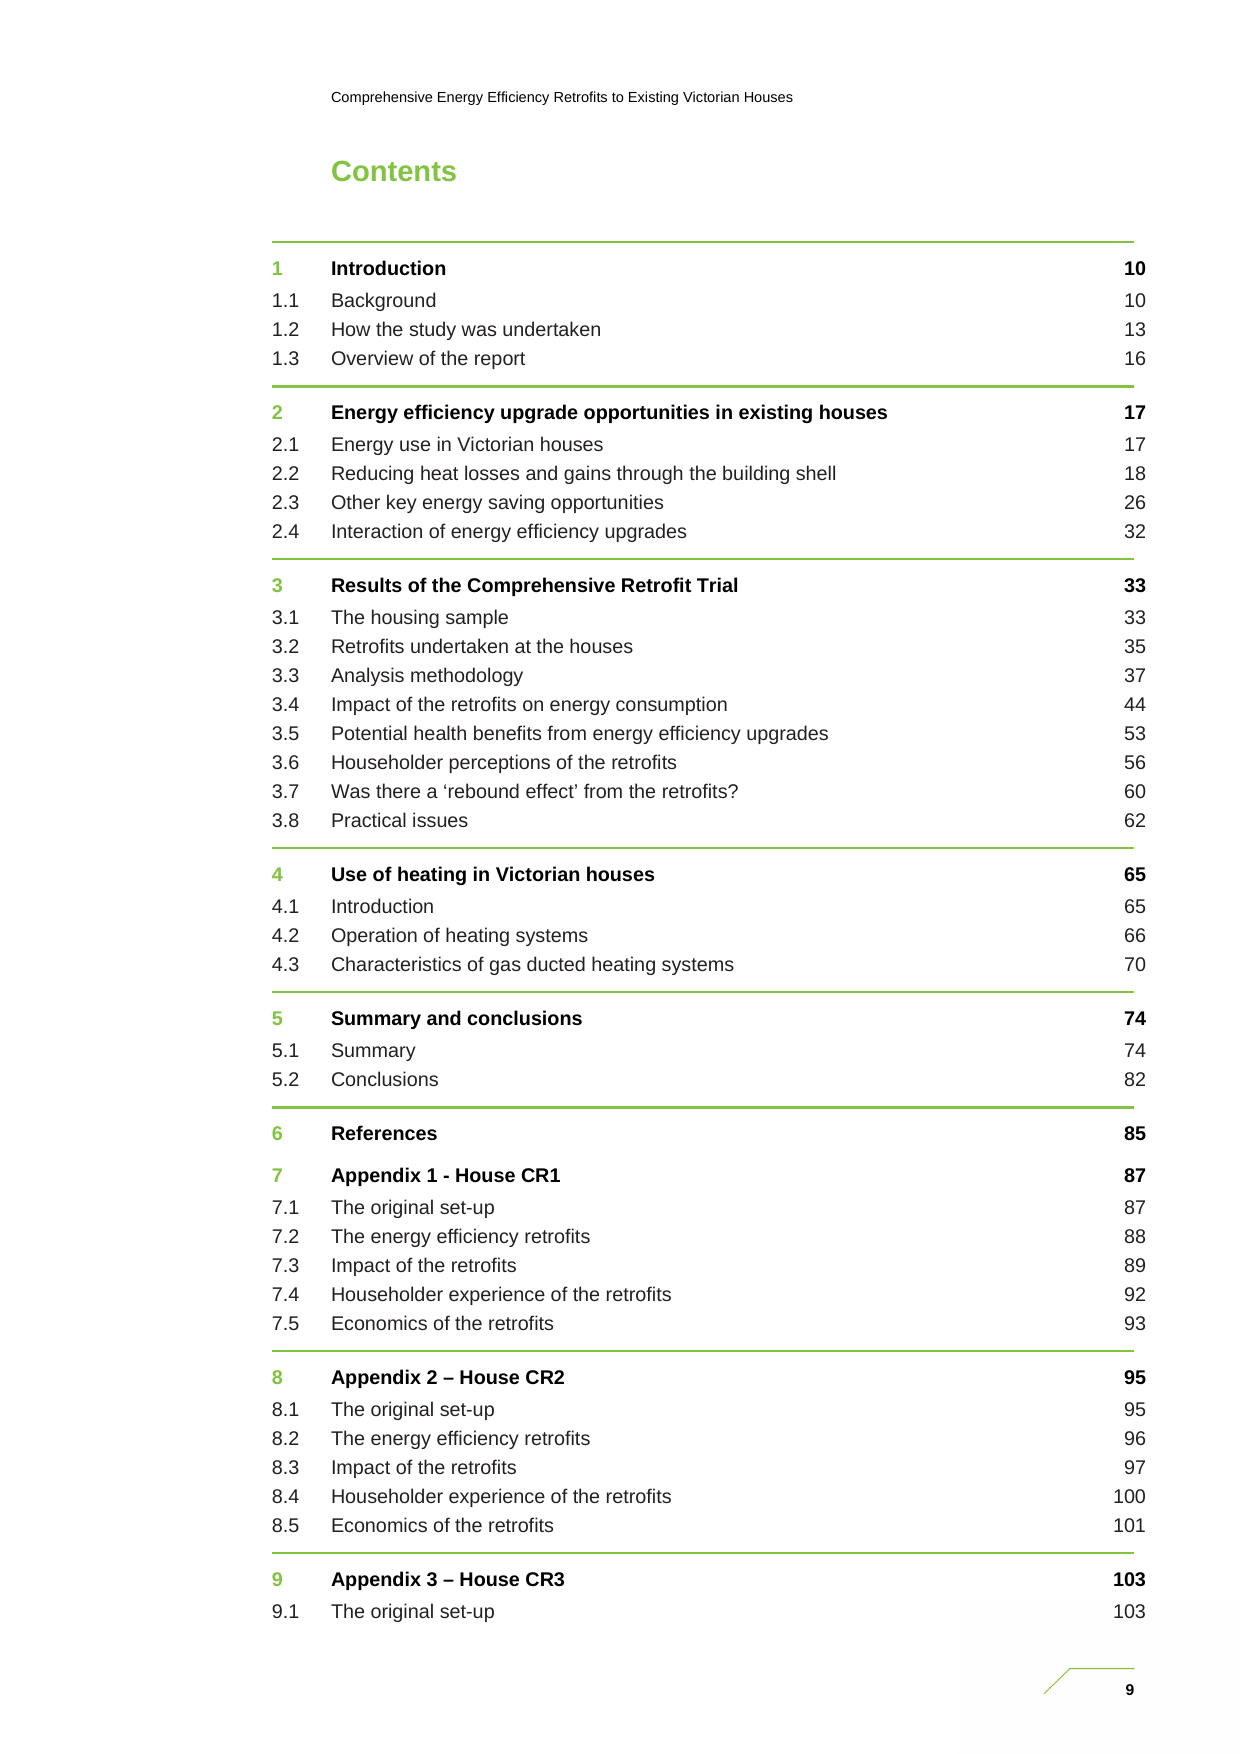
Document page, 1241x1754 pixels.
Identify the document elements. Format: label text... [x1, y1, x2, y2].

text 7 Appendix 1 - House CR1 87 [272, 1148, 1134, 1187]
text 1.1 Background 10 [272, 286, 1134, 312]
text 2.1 Energy use in Victorian houses 17 [272, 430, 1134, 456]
text 4.1 Introduction 65 [272, 892, 1134, 918]
text 2.2 Reducing heat losses and gains through the building shell 18 [272, 459, 1134, 485]
text 4.2 Operation of heating systems 66 [272, 921, 1134, 947]
text 3.1 The housing sample 33 [272, 603, 1134, 629]
text 1 Introduction 10 [272, 243, 1134, 280]
text 3.3 Analysis methodology 37 [272, 661, 1134, 687]
text 3.8 Practical issues 62 [272, 806, 1134, 832]
text 6 References 85 [272, 1109, 1134, 1145]
text 8.5 Economics of the retrofits 101 [272, 1510, 1134, 1536]
text 7.3 Impact of the retrofits 89 [272, 1250, 1134, 1276]
picture [957, 1601, 1241, 1754]
text 3.5 Potential health benefits from energy efficiency upgrades 53 [272, 719, 1134, 745]
text 7.4 Householder experience of the retrofits 92 [272, 1279, 1134, 1305]
text 5.1 Summary 74 [272, 1036, 1134, 1062]
text 8.4 Householder experience of the retrofits 100 [272, 1481, 1134, 1507]
text 5 Summary and conclusions 74 [272, 993, 1134, 1030]
text 7.1 The original set-up 87 [272, 1192, 1134, 1218]
text 2.3 Other key energy saving opportunities 26 [272, 488, 1134, 514]
text 8.2 The energy efficiency retrofits 96 [272, 1423, 1134, 1449]
text 9.1 The original set-up 103 [272, 1596, 1134, 1622]
text 4.3 Characteristics of gas ducted heating systems 70 [272, 949, 1134, 976]
text 4 Use of heating in Victorian houses 65 [272, 849, 1134, 886]
text 3.4 Impact of the retrofits on energy consumption 44 [272, 690, 1134, 716]
text 8.3 Impact of the retrofits 97 [272, 1452, 1134, 1478]
subtitle Contents [331, 153, 1134, 187]
text 7.5 Economics of the retrofits 93 [272, 1308, 1134, 1334]
text 3.6 Householder perceptions of the retrofits 56 [272, 748, 1134, 774]
text 7.2 The energy efficiency retrofits 88 [272, 1221, 1134, 1247]
text 8 Appendix 2 – House CR2 95 [272, 1352, 1134, 1388]
text 1.2 How the study was undertaken 13 [272, 315, 1134, 341]
text 3 Results of the Comprehensive Retrofit Trial 33 [272, 560, 1134, 597]
text 8.1 The original set-up 95 [272, 1394, 1134, 1421]
text 5.2 Conclusions 82 [272, 1065, 1134, 1091]
text 1.3 Overview of the report 16 [272, 344, 1134, 370]
text 2 Energy efficiency upgrade opportunities in existing houses 17 [272, 388, 1134, 424]
text 3.2 Retrofits undertaken at the houses 35 [272, 632, 1134, 658]
text 3.7 Was there a ‘rebound effect’ from the retrofits? 60 [272, 777, 1134, 803]
text 2.4 Interaction of energy efficiency upgrades 32 [272, 517, 1134, 543]
text 9 Appendix 3 – House CR3 103 [272, 1554, 1134, 1591]
